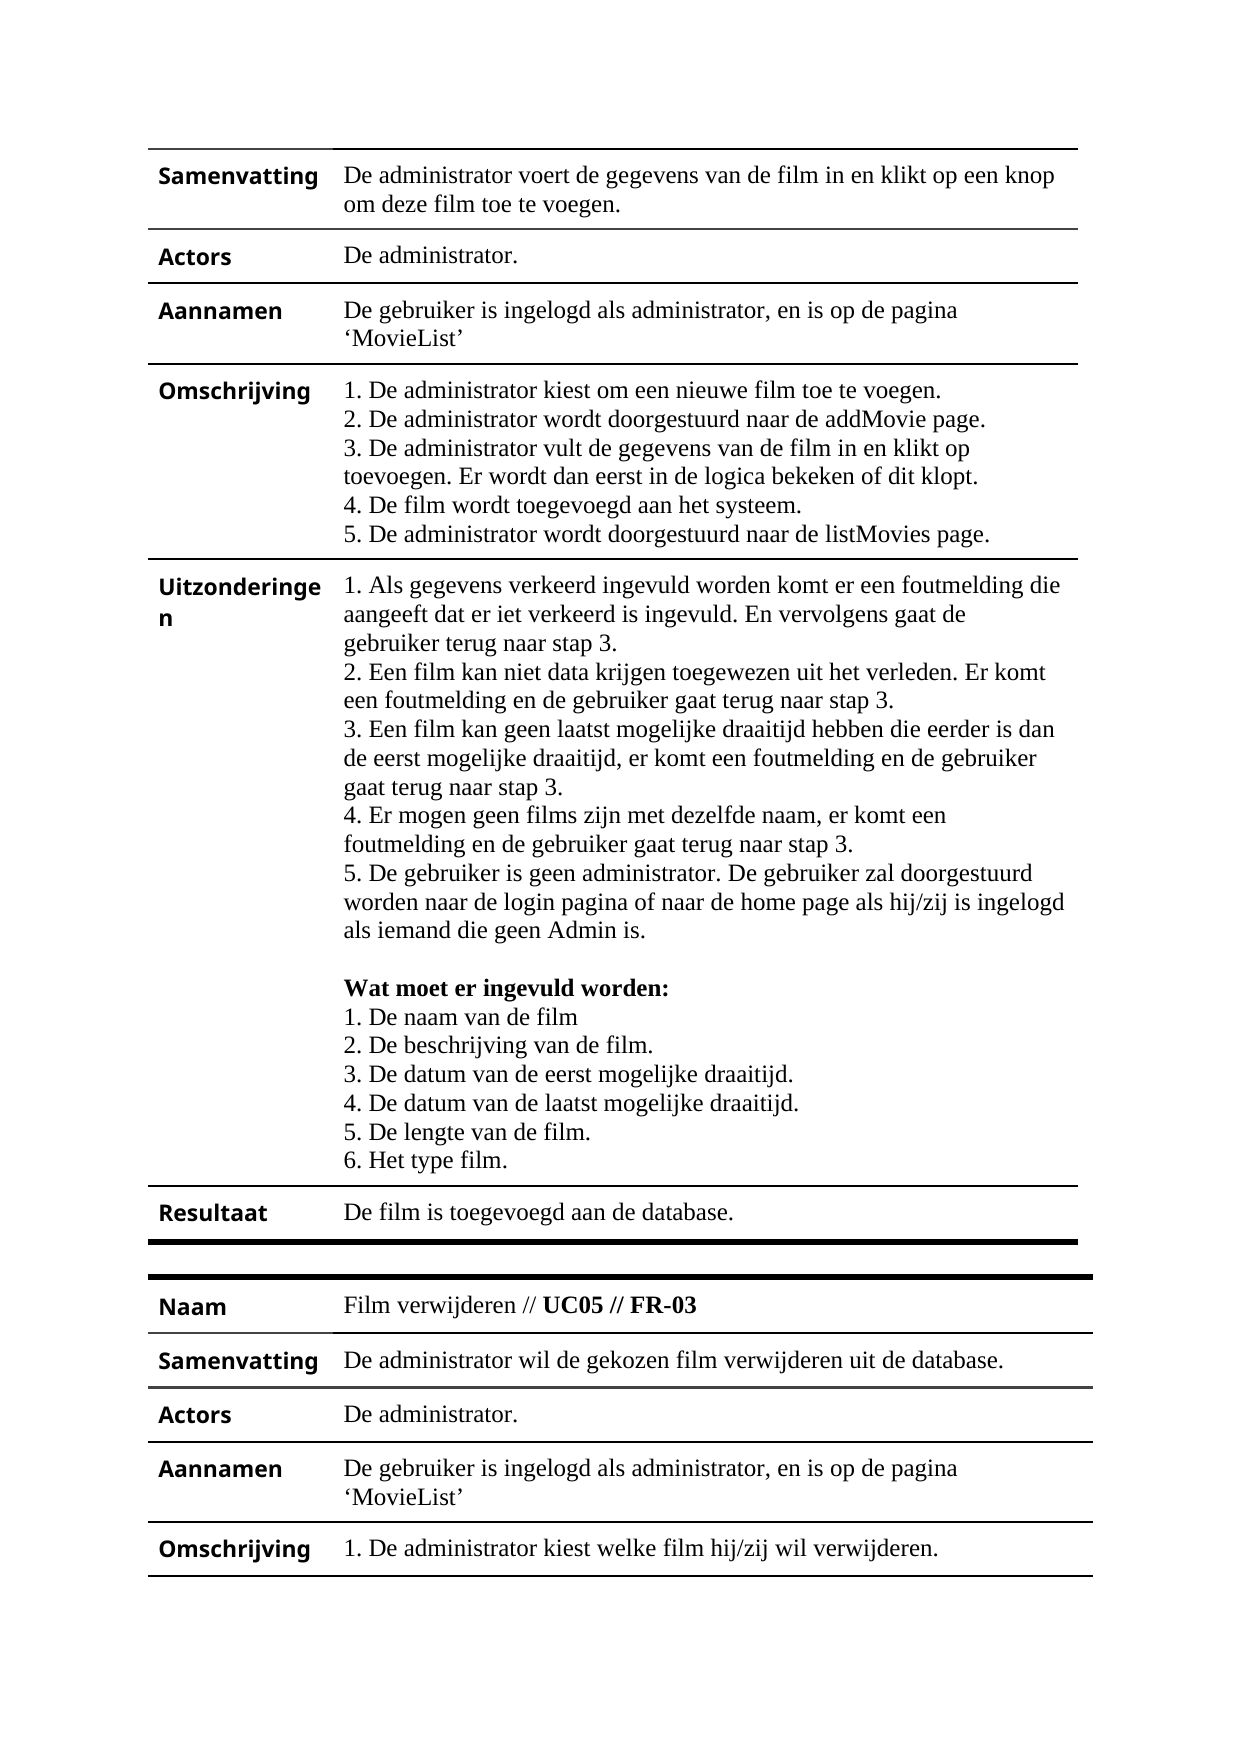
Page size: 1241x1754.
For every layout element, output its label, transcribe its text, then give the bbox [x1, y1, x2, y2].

table_cell Samenvatting [148, 150, 333, 228]
table_cell De administrator. [333, 1389, 1093, 1441]
table_cell Aannamen [148, 284, 333, 363]
table_cell Uitzonderingen [148, 560, 333, 1185]
table_cell Resultaat [148, 1187, 333, 1239]
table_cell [333, 1523, 1093, 1575]
table_cell Omschrijving [148, 365, 333, 558]
table_cell 1. Als gegevens verkeerd ingevuld worden komt er een foutmelding die aangeeft dat er iet verkeerd is ingevuld. En vervolgens gaat de gebruiker terug naar stap 3. 2. Een film kan niet data krijgen toegewezen uit het verleden. Er komt een foutmelding en de gebruiker gaat terug naar stap 3. 3. Een film kan geen laatst mogelijke draaitijd hebben die eerder is dan de eerst mogelijke draaitijd, er komt een foutmelding en de gebruiker gaat terug naar stap 3. 4. Er mogen geen films zijn met dezelfde naam, er komt een foutmelding en de gebruiker gaat terug naar stap 3. 5. De gebruiker is geen administrator. De gebruiker zal doorgestuurd worden naar de login pagina of naar de home page als hij/zij is ingelogd als iemand die geen Admin is. Wat moet er ingevuld worden: 1. De naam van de film 2. De beschrijving van de film. 3. De datum van de eerst mogelijke draaitijd. 4. De datum van de laatst mogelijke draaitijd. 5. De lengte van de film. 6. Het type film. [333, 560, 1078, 1185]
table_cell De administrator wil de gekozen film verwijderen uit de database. [333, 1334, 1093, 1386]
table_cell Actors [148, 1389, 333, 1441]
table_cell Actors [148, 230, 333, 282]
table_cell Omschrijving [148, 1523, 333, 1575]
table_cell Samenvatting [148, 1334, 333, 1386]
table_cell De administrator voert de gegevens van de film in en klikt op een knop om deze film toe te voegen. [333, 150, 1078, 228]
table_cell Aannamen [148, 1443, 333, 1521]
table_header Naam [148, 1280, 333, 1332]
table_header Film verwijderen // UC05 // FR-03 [333, 1280, 1093, 1332]
table_cell De gebruiker is ingelogd als administrator, en is op de pagina ‘MovieList’ [333, 1443, 1093, 1521]
table_cell De gebruiker is ingelogd als administrator, en is op de pagina ‘MovieList’ [333, 284, 1078, 363]
table_cell 1. De administrator kiest om een nieuwe film toe te voegen. 2. De administrator wordt doorgestuurd naar de addMovie page. 3. De administrator vult de gegevens van de film in en klikt op toevoegen. Er wordt dan eerst in de logica bekeken of dit klopt. 4. De film wordt toegevoegd aan het systeem. 5. De administrator wordt doorgestuurd naar de listMovies page. [333, 365, 1078, 558]
table_cell De administrator. [333, 230, 1078, 282]
table_cell De film is toegevoegd aan de database. [333, 1187, 1078, 1239]
